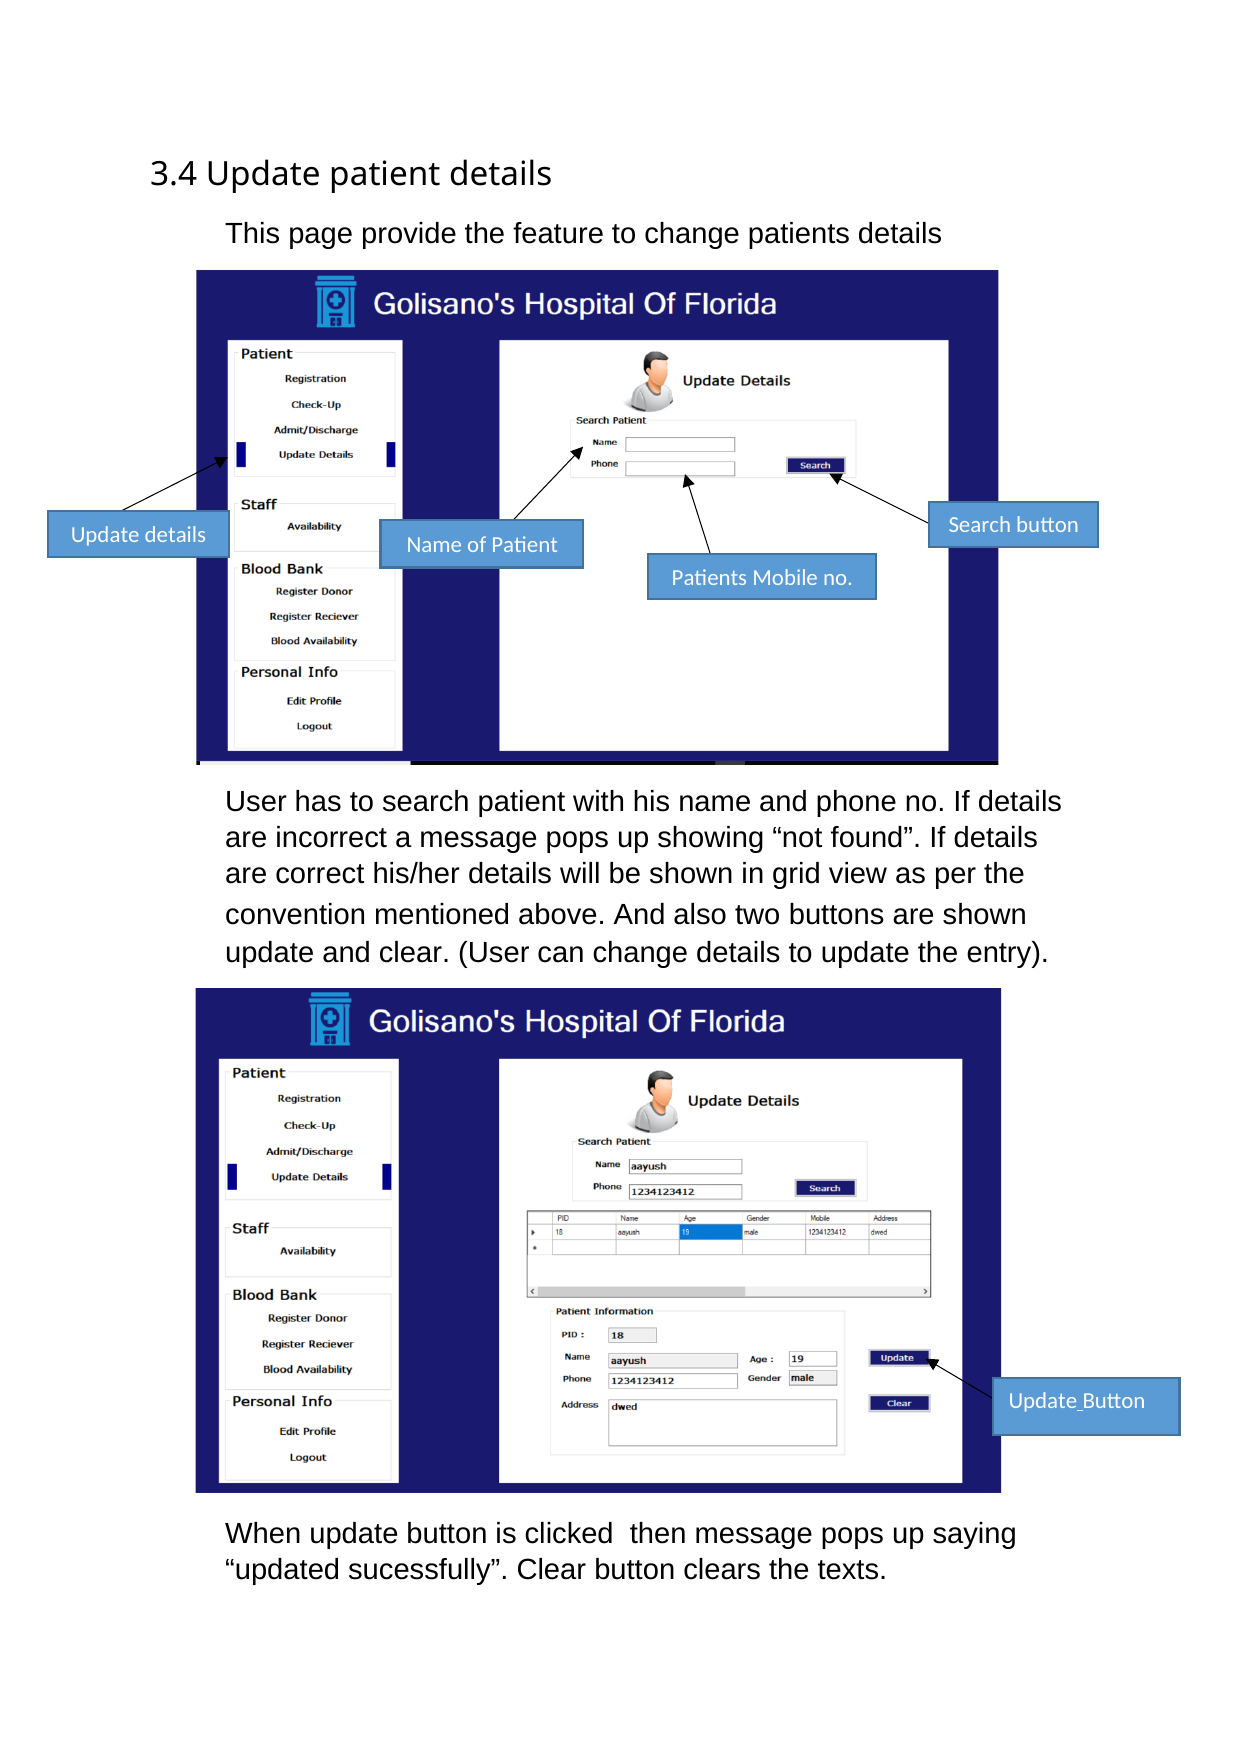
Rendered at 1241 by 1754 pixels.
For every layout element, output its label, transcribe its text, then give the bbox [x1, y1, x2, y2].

text User has to search patient with his name and phone no. If details are incorrect a message pops up showing “not found”. If details are correct his/her details will be shown in grid view as per the convention mentioned above. And also two buttons are shown update and clear. (User can change details to update the entry). [225, 784, 1090, 969]
text 3.4 Update patient details [150, 150, 1090, 195]
picture [196, 268, 999, 765]
text When update button is clicked then message pops up saying “updated sucessfully”. Clear button clears the texts. [150, 1516, 1090, 1585]
picture [195, 988, 1002, 1493]
text This page provide the feature to change patients details [150, 216, 1090, 249]
